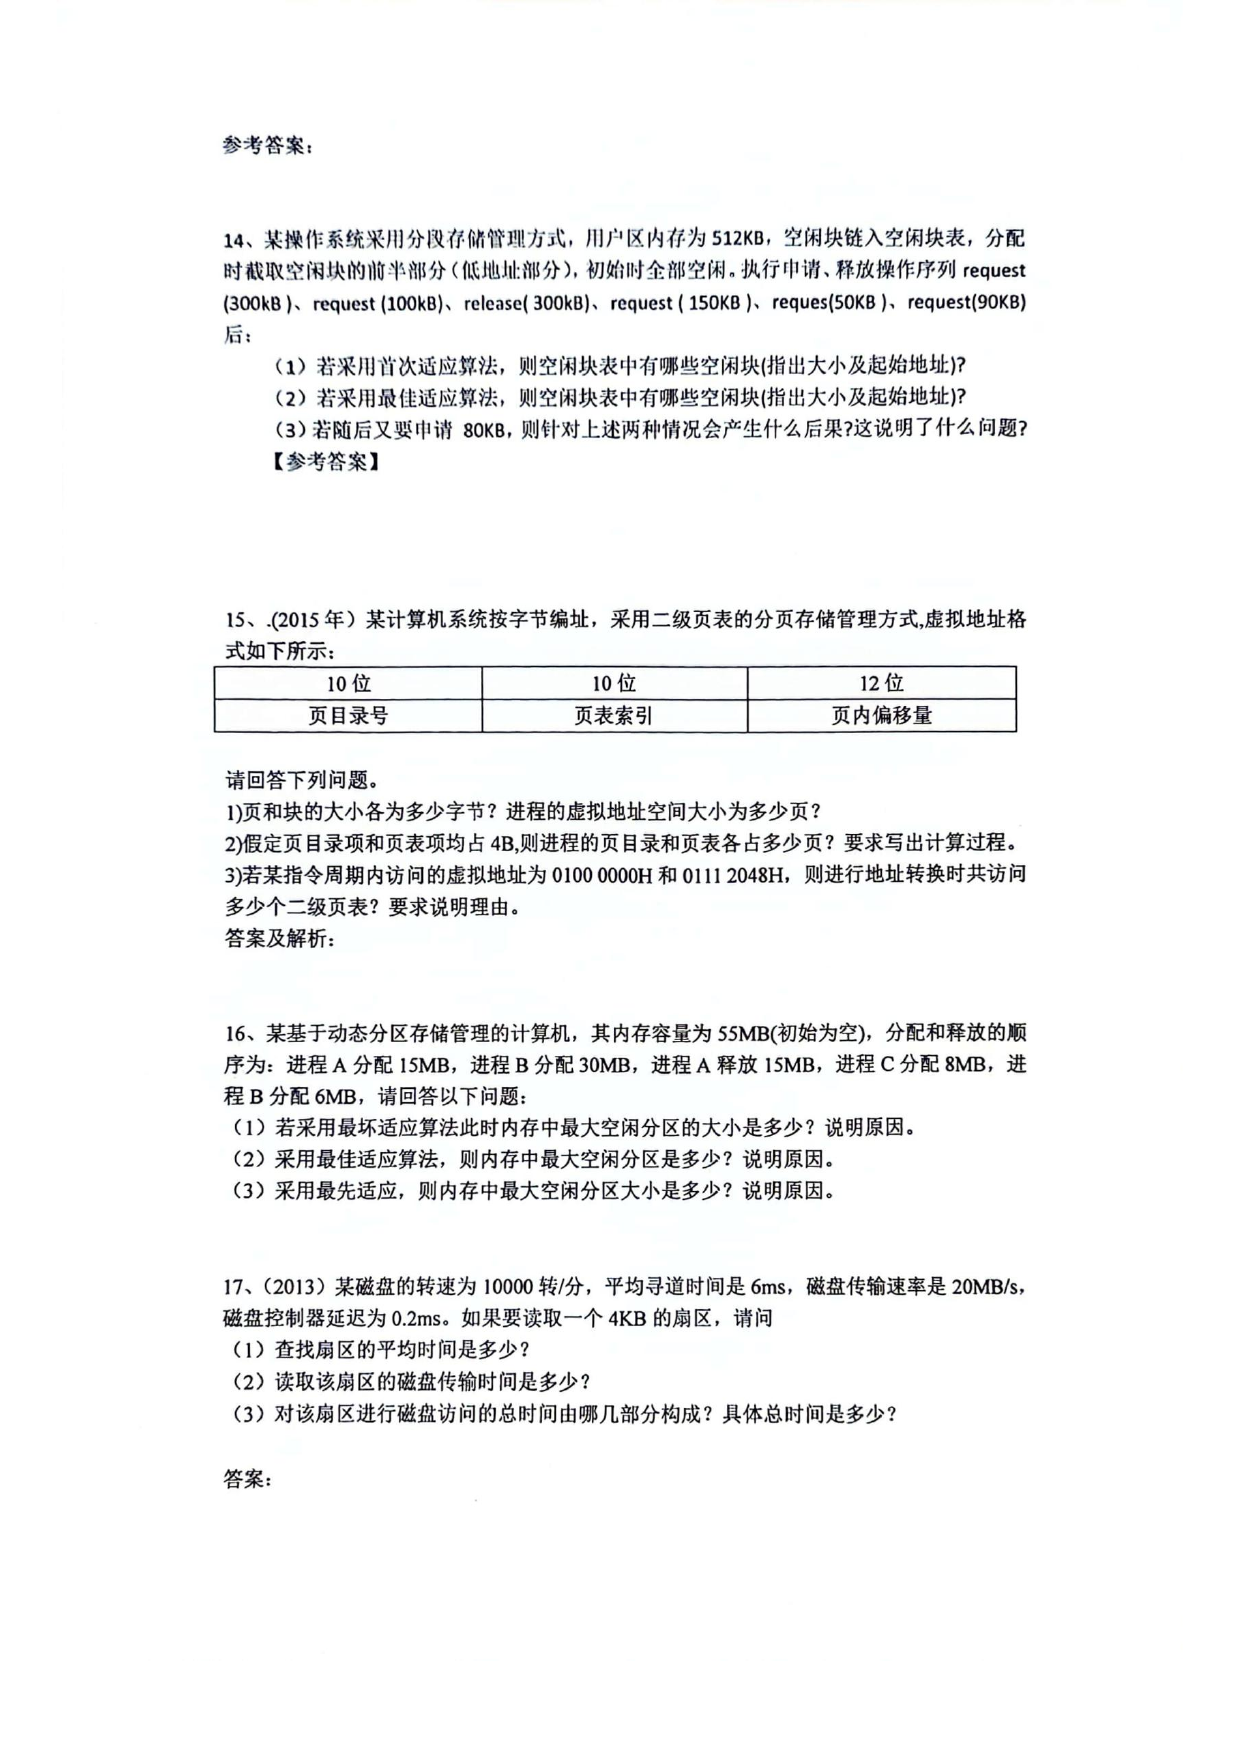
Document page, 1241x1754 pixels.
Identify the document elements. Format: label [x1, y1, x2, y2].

picture [56, 0, 1183, 1661]
